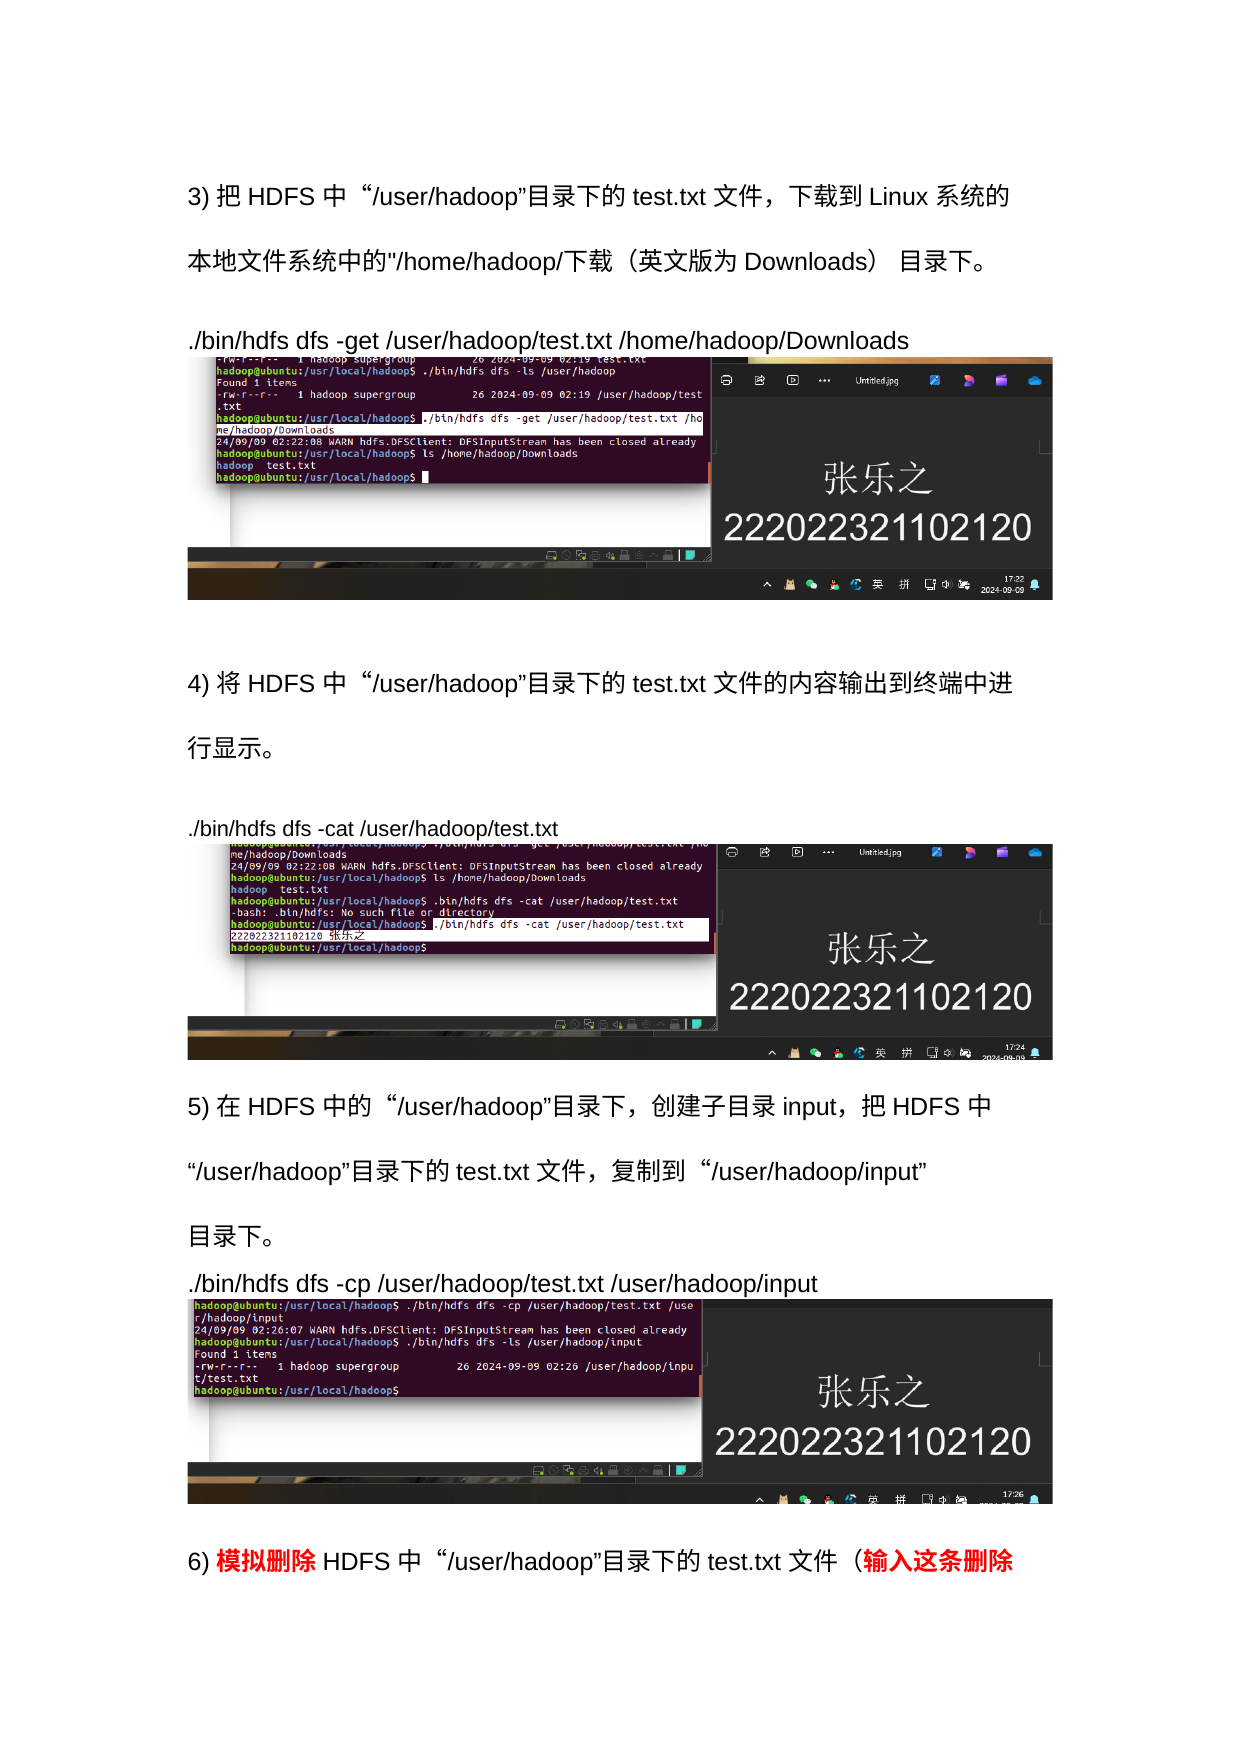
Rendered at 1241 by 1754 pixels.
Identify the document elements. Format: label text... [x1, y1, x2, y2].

picture [187, 844, 1053, 1060]
text 6) 模拟删除 HDFS 中“/user/hadoop”目录下的 test.txt 文件（输入这条删除 [187, 1527, 1053, 1592]
text ./bin/hdfs dfs -cp /user/hadoop/test.txt /user/hadoop/input [187, 1267, 1053, 1299]
text ./bin/hdfs dfs -cat /user/hadoop/test.txt [187, 812, 1053, 844]
text ./bin/hdfs dfs -get /user/hadoop/test.txt /home/hadoop/Downloads [187, 324, 1053, 357]
picture [187, 1299, 1053, 1504]
text 本地文件系统中的"/home/hadoop/下载（英文版为 Downloads） 目录下。 [187, 227, 1053, 292]
text 5) 在 HDFS 中的“/user/hadoop”目录下，创建子目录 input，把 HDFS 中 [187, 1060, 1053, 1137]
text “/user/hadoop”目录下的 test.txt 文件，复制到“/user/hadoop/input” [187, 1137, 1053, 1202]
text 行显示。 [187, 714, 1053, 779]
text 3) 把 HDFS 中“/user/hadoop”目录下的 test.txt 文件，下载到 Linux 系统的 [187, 162, 1053, 227]
picture [187, 357, 1053, 600]
text 目录下。 [187, 1202, 1053, 1267]
text 4) 将 HDFS 中“/user/hadoop”目录下的 test.txt 文件的内容输出到终端中进 [187, 649, 1053, 714]
